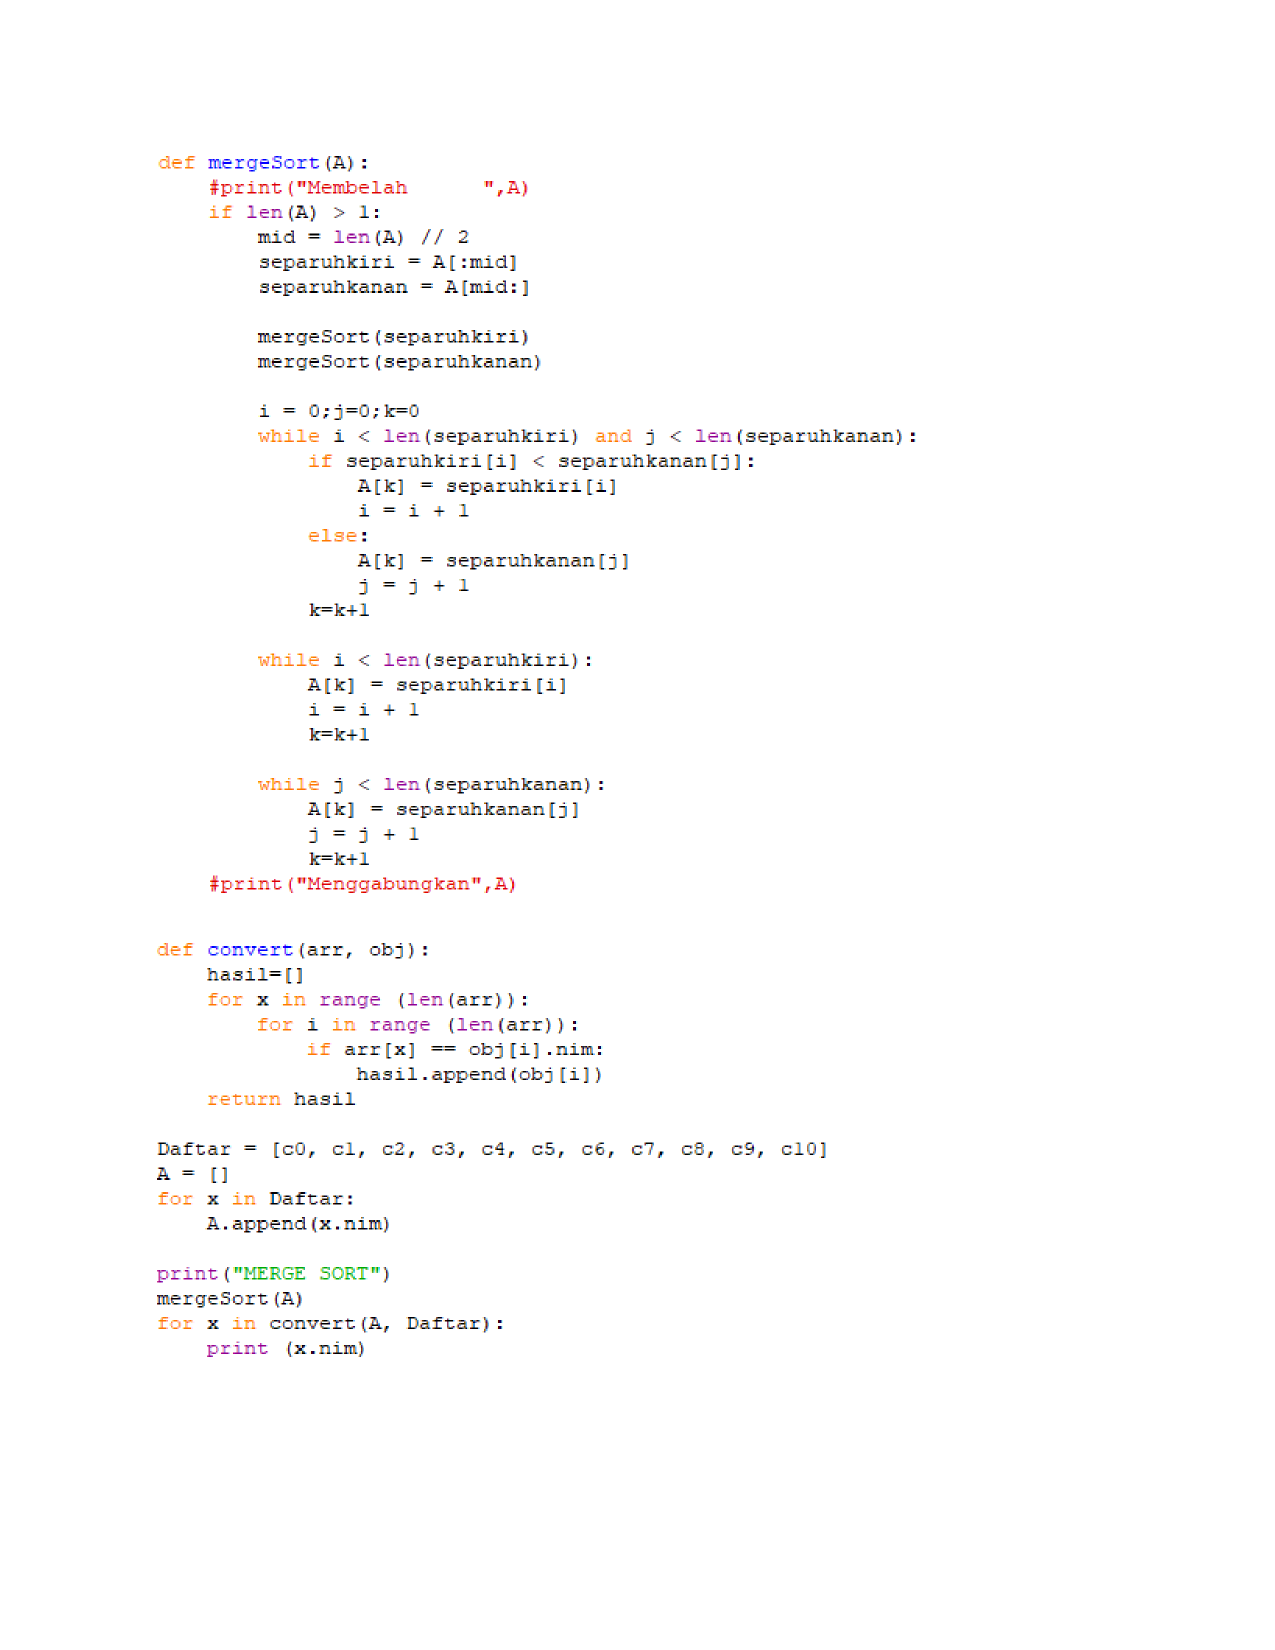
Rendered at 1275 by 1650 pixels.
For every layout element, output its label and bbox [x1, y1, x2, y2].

picture [153, 149, 925, 905]
picture [153, 933, 847, 1371]
